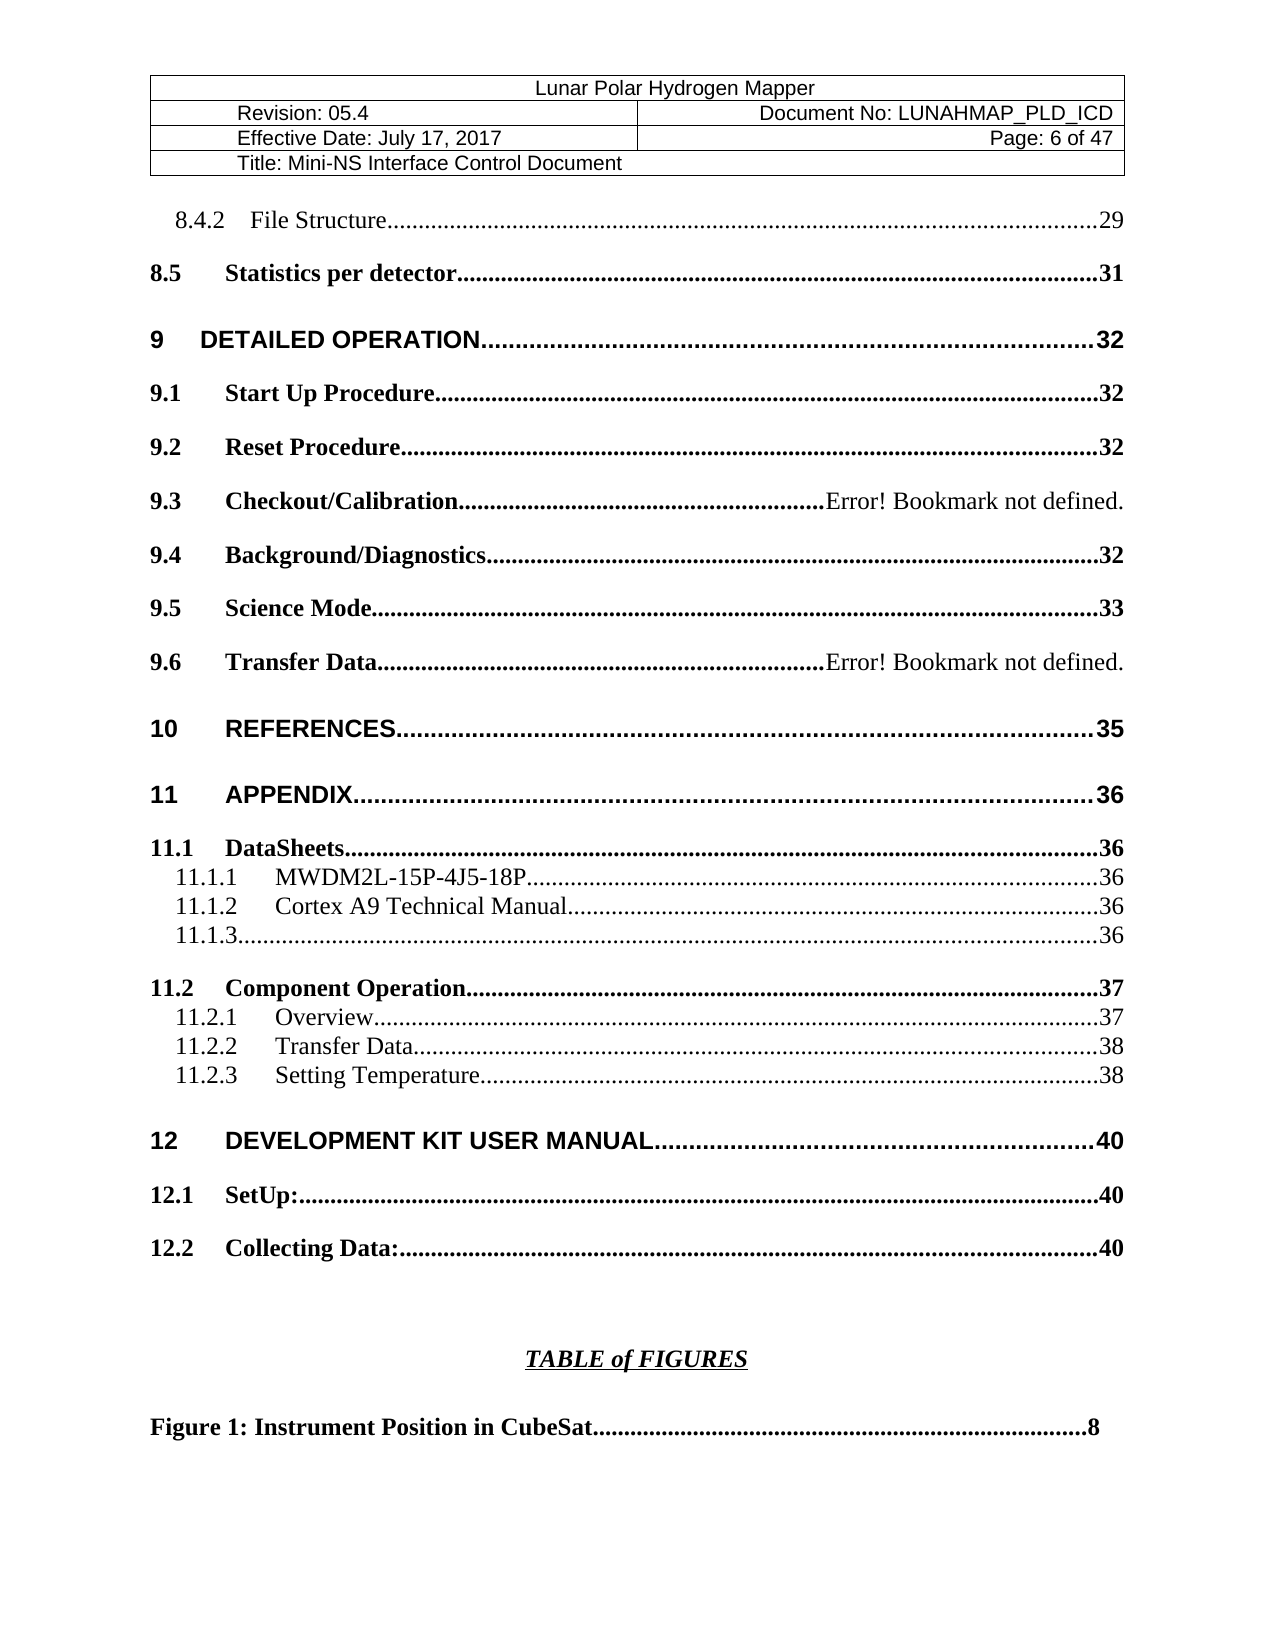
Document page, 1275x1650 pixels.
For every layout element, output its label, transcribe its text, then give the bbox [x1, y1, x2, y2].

text 11.1.3 36 [175, 920, 1125, 948]
text 12 Development Kit User Manual 40 [150, 1126, 1125, 1155]
text 11 Appendix 36 [150, 780, 1125, 808]
text TABLE of FIGURES [150, 1344, 1125, 1373]
text 11.1.2 Cortex A9 Technical Manual 36 [175, 891, 1125, 920]
text Figure 1: Instrument Position in CubeSat 8 [150, 1412, 1125, 1441]
text 11.2 Component Operation 37 [150, 973, 1125, 1002]
text 9.4 Background/Diagnostics 32 [150, 540, 1125, 568]
text 9 Detailed Operation 32 [150, 325, 1125, 353]
text 8.4.2 File Structure 29 [175, 205, 1125, 233]
text 9.6 Transfer Data Error! Bookmark not defined. [150, 647, 1125, 676]
text 9.2 Reset Procedure 32 [150, 432, 1125, 461]
text 8.5 Statistics per detector 31 [150, 258, 1125, 287]
text 11.2.1 Overview 37 [175, 1002, 1125, 1031]
text 11.1 DataSheets 36 [150, 833, 1125, 862]
text 11.2.3 Setting Temperature 38 [175, 1060, 1125, 1088]
text 11.2.2 Transfer Data 38 [175, 1031, 1125, 1060]
text 9.3 Checkout/Calibration Error! Bookmark not defined. [150, 486, 1125, 515]
text 10 References 35 [150, 713, 1125, 742]
text 12.2 Collecting Data: 40 [150, 1233, 1125, 1262]
text 12.1 SetUp: 40 [150, 1180, 1125, 1208]
text 9.5 Science Mode 33 [150, 593, 1125, 622]
text 9.1 Start Up Procedure 32 [150, 378, 1125, 407]
text 11.1.1 MWDM2L-15P-4J5-18P 36 [175, 862, 1125, 891]
